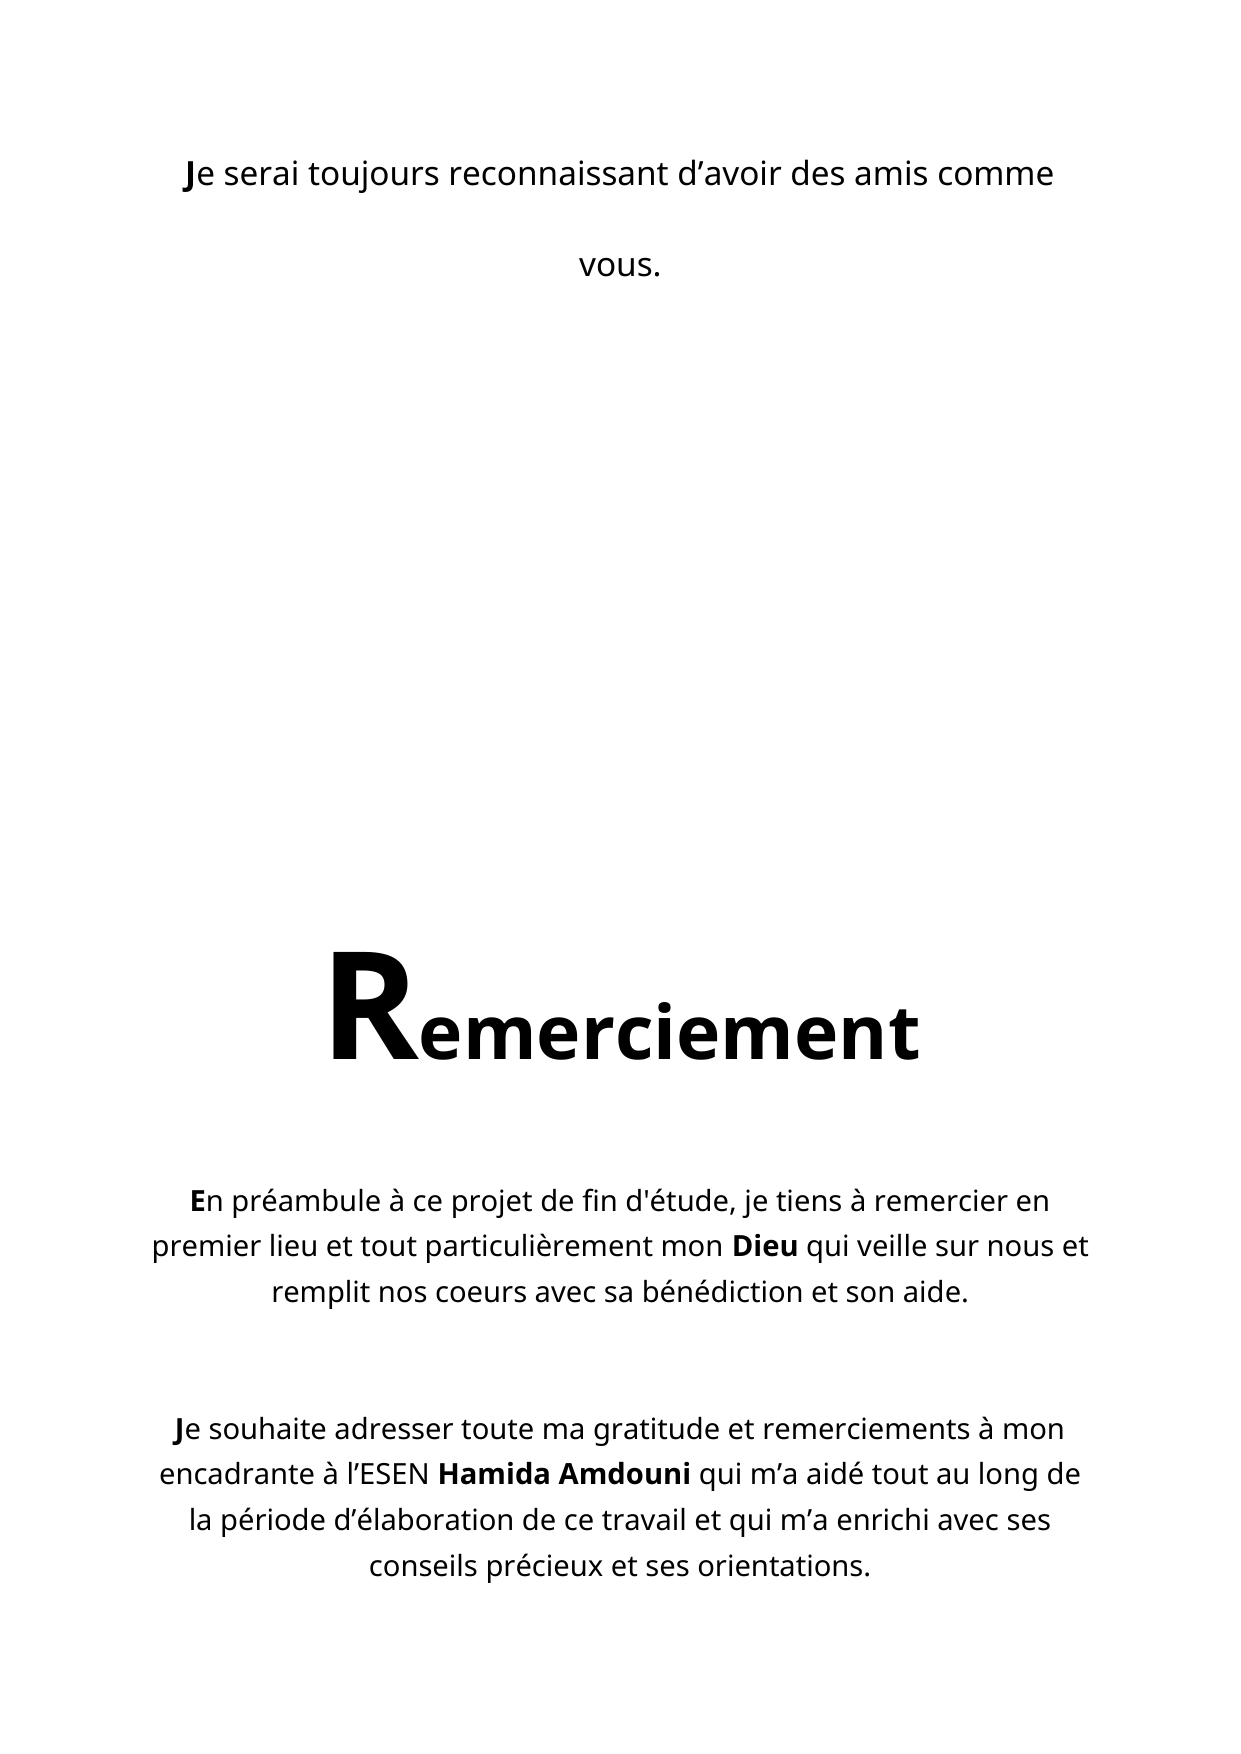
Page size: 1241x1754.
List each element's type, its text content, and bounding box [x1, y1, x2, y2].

text En préambule à ce projet de fin d'étude, je tiens à remercier en premier lieu et tout particulièrement mon Dieu qui veille sur nous et remplit nos coeurs avec sa bénédiction et son aide. [150, 1180, 1090, 1311]
text Je souhaite adresser toute ma gratitude et remerciements à mon encadrante à l’ESEN Hamida Amdouni qui m’a aidé tout au long de la période d’élaboration de ce travail et qui m’a enrichi avec ses conseils précieux et ses orientations. [150, 1408, 1090, 1584]
subtitle Remerciement [150, 899, 1090, 1104]
text Je serai toujours reconnaissant d’avoir des amis comme vous. [150, 150, 1090, 286]
